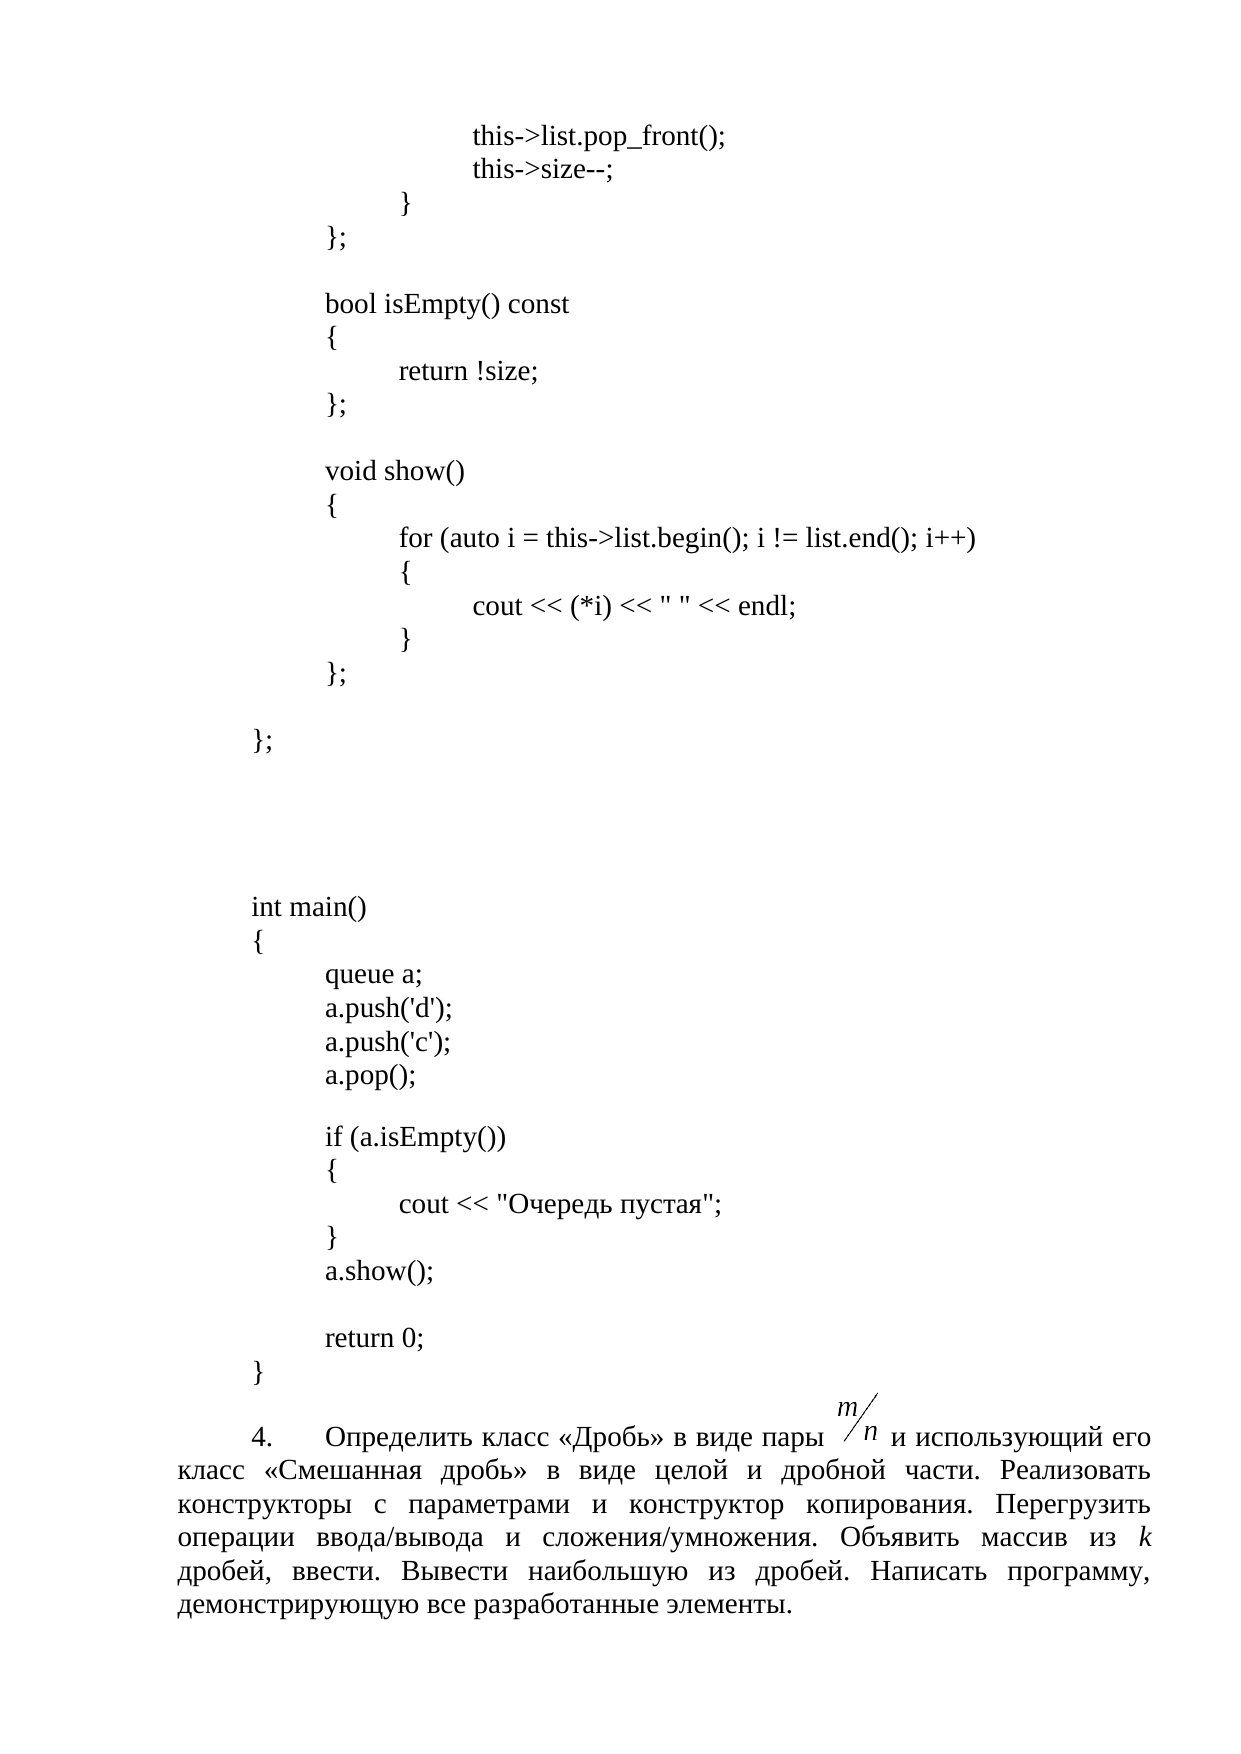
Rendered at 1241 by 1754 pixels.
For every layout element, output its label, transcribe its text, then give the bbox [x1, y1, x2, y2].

text }; [251, 219, 1152, 252]
text { [251, 487, 1152, 521]
text a.push('d'); [251, 990, 1152, 1024]
text this->size--; [251, 152, 1152, 185]
text void show() [251, 453, 1152, 487]
text } [251, 1354, 1152, 1387]
text { [251, 1152, 1152, 1186]
text a.show(); [251, 1253, 1152, 1287]
text }; [251, 386, 1152, 420]
text }; [251, 722, 1152, 755]
text { [251, 554, 1152, 588]
text } [251, 1219, 1152, 1253]
text { [251, 923, 1152, 957]
text return 0; [251, 1320, 1152, 1354]
text } [251, 621, 1152, 655]
text { [251, 319, 1152, 353]
text int main() [251, 889, 1152, 923]
text a.pop(); [251, 1057, 1152, 1091]
text } [251, 185, 1152, 219]
text }; [251, 655, 1152, 688]
text queue a; [251, 957, 1152, 990]
text a.push('c'); [251, 1024, 1152, 1057]
text return !size; [251, 353, 1152, 386]
text bool isEmpty() const [251, 286, 1152, 319]
text cout << (*i) << " " << endl; [251, 588, 1152, 621]
list Определить класс «Дробь» в виде пары и использующий его класс «Смешанная дробь» в виде целой и дробной части. Реализовать конструкторы с параметрами и конструктор копирования. Перегрузить операции ввода/вывода и сложения/умножения. Объявить массив из k дробей, ввести. Вывести наибольшую из дробей. Написать программу, демонстрирующую все разработанные элементы. [177, 1387, 1152, 1620]
text if (a.isEmpty()) [251, 1119, 1152, 1152]
text cout << "Очередь пустая"; [251, 1186, 1152, 1219]
text this->list.pop_front(); [251, 118, 1152, 152]
text for (auto i = this->list.begin(); i != list.end(); i++) [251, 521, 1152, 554]
